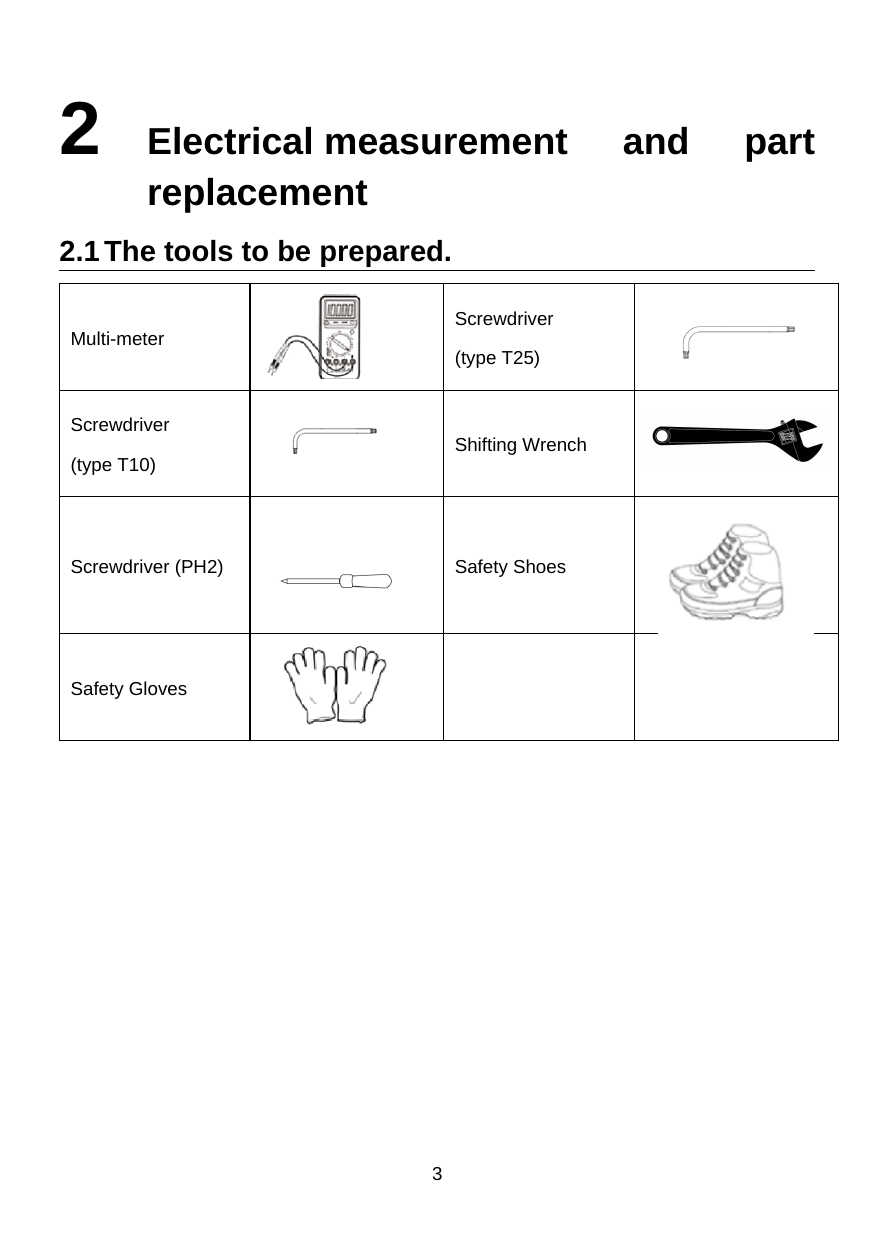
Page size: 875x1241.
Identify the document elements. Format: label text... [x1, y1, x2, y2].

table_header [251, 284, 443, 389]
table_cell [635, 391, 838, 496]
table_cell [635, 497, 838, 633]
table_cell [251, 634, 443, 739]
table_cell Safety Gloves [60, 634, 249, 739]
table_header Multi-meter [60, 284, 249, 389]
picture [274, 567, 395, 596]
picture [645, 415, 828, 465]
table_cell [444, 634, 634, 739]
picture [674, 318, 799, 366]
picture [658, 517, 814, 634]
table_cell Safety Shoes [444, 497, 634, 633]
text The tools to be prepared. [59, 238, 815, 270]
table_header [635, 284, 838, 389]
picture [271, 641, 398, 736]
table_cell [251, 391, 443, 496]
table_cell Screwdriver (type T10) [60, 391, 249, 496]
picture [263, 294, 406, 389]
picture [284, 421, 385, 463]
text Electrical measurement and part replacement [59, 84, 815, 213]
table_cell [251, 497, 443, 633]
table_cell Shifting Wrench [444, 391, 634, 496]
table_header Screwdriver (type T25) [444, 284, 634, 389]
table_cell [635, 634, 838, 739]
table_cell Screwdriver (PH2) [60, 497, 249, 633]
